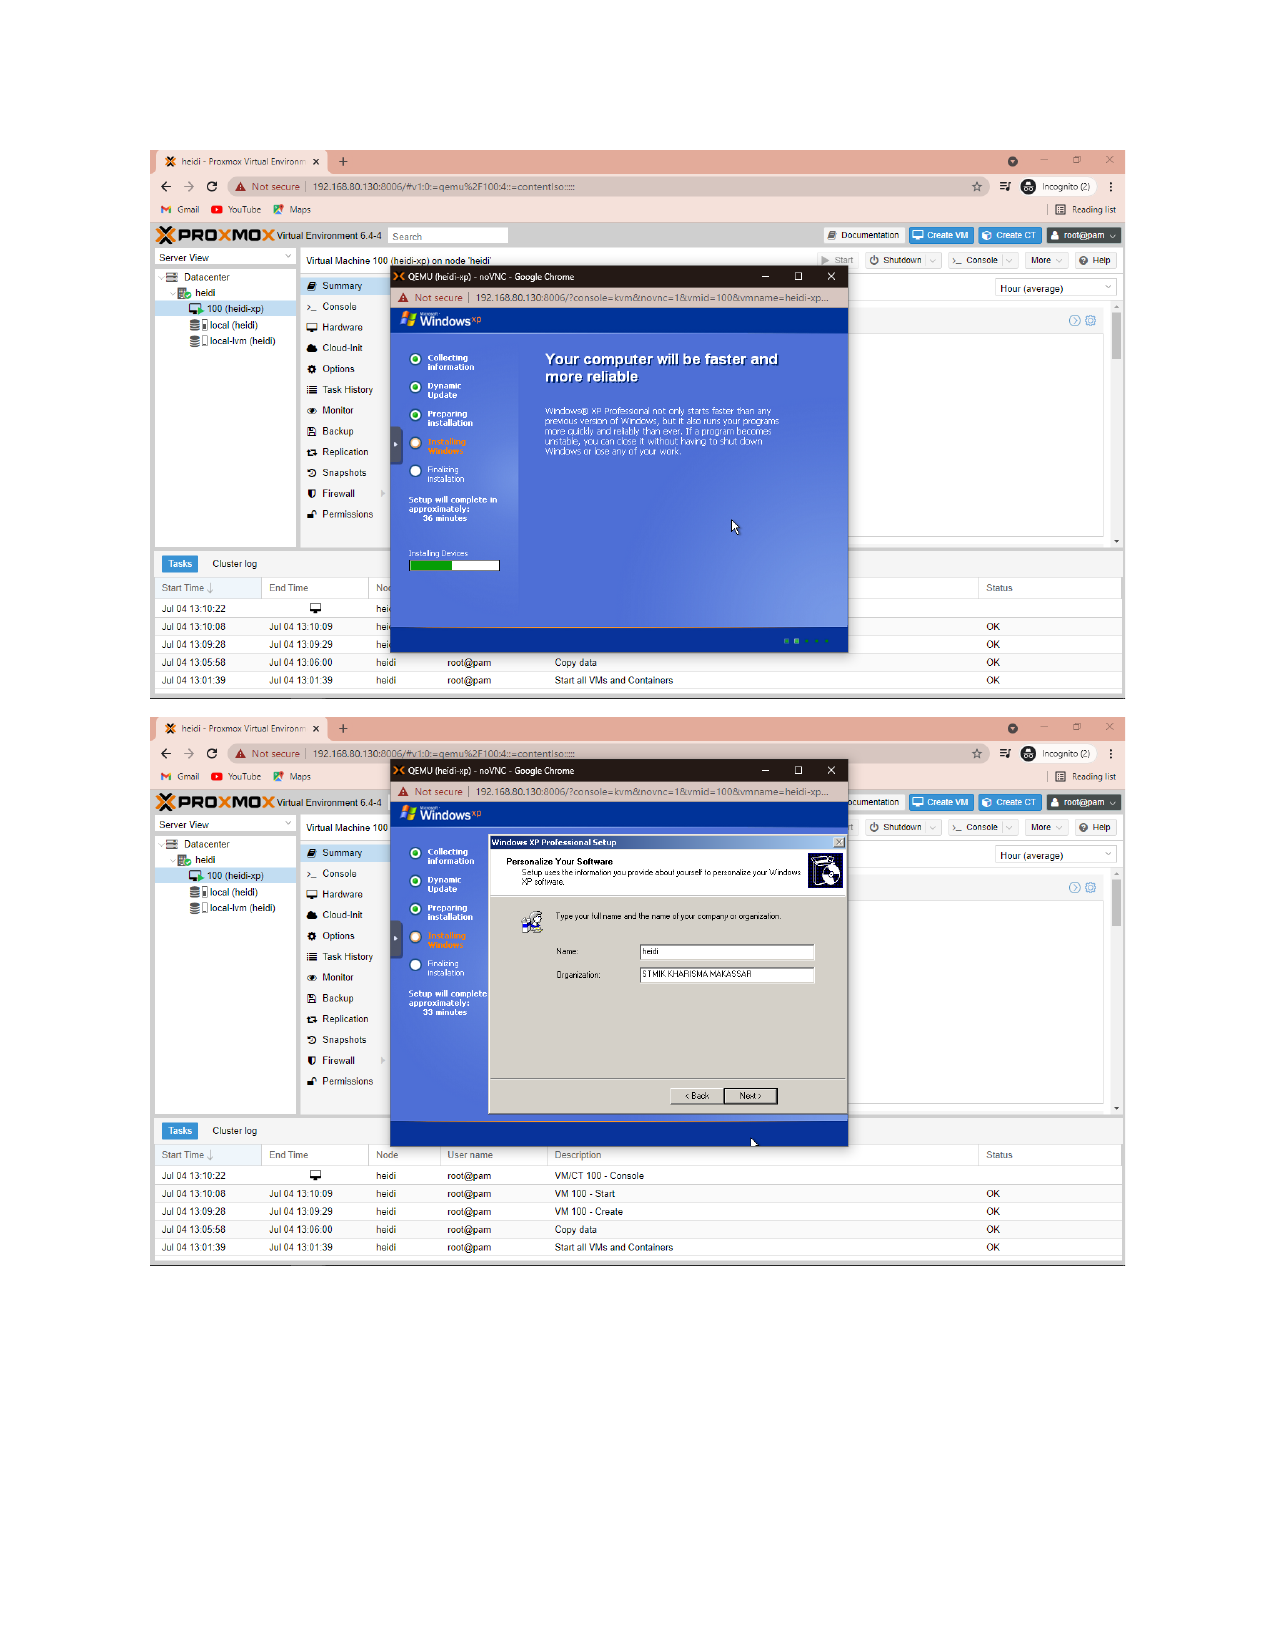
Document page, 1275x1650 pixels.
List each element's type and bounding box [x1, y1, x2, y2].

picture [150, 150, 1125, 699]
picture [150, 717, 1125, 1266]
